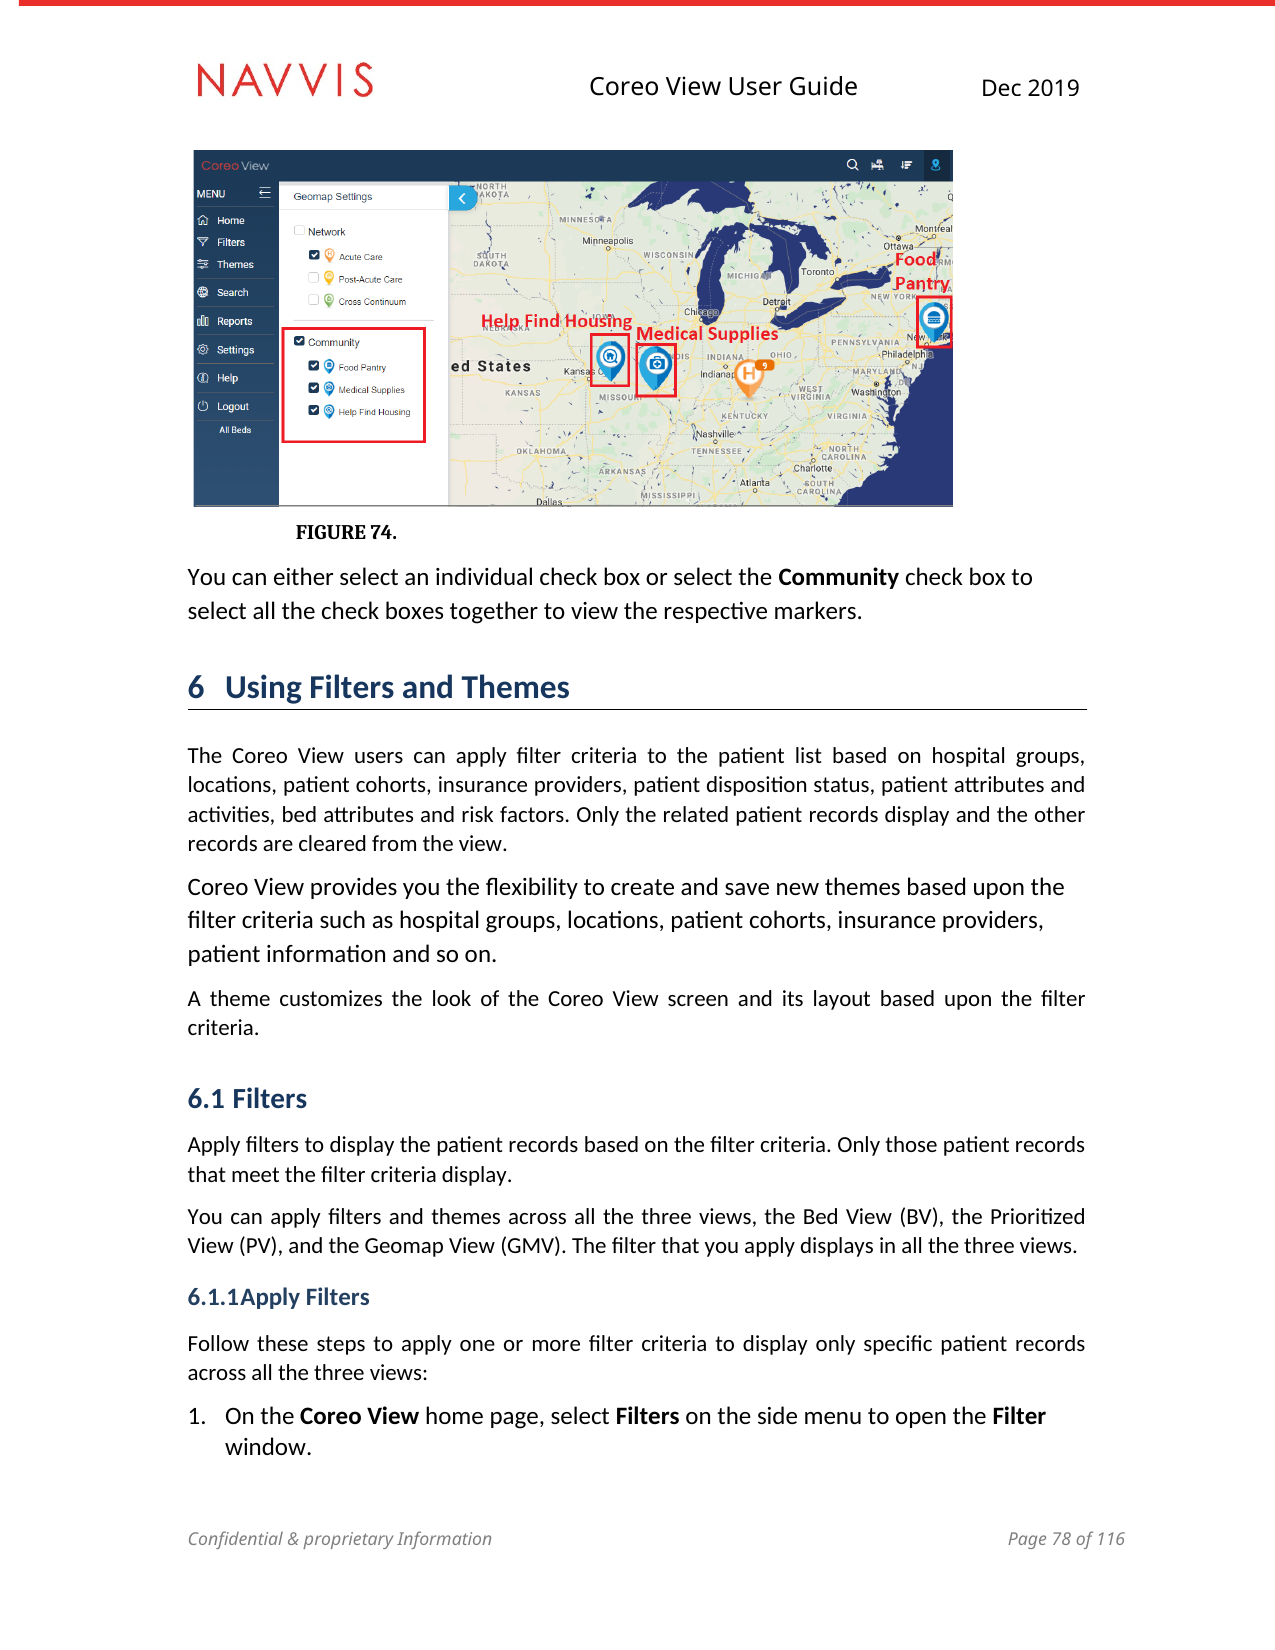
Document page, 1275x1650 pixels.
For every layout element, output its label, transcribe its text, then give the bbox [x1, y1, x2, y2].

text A theme customizes the look of the Coreo View screen and its layout based upon the filter criteria. [187, 984, 1087, 1042]
list On the Coreo View home page, select Filters on the side menu to open the Filter window. [187, 1400, 1087, 1461]
picture [187, 55, 383, 104]
text You can either select an individual check box or select the Community check box to select all the check boxes together to view the respective markers. [187, 562, 1087, 626]
subtitle Using Filters and Themes [187, 666, 1087, 710]
text Follow these steps to apply one or more filter criteria to display only specific patient records across all the three views: [187, 1329, 1087, 1386]
picture [193, 150, 953, 507]
text You can apply filters and themes across all the three views, the Bed View (BV), the Prioritized View (PV), and the Geomap View (GMV). The filter that you apply displays in all the three views. [187, 1202, 1087, 1259]
text Coreo View provides you the flexibility to create and save new themes based upon the filter criteria such as hospital groups, locations, patient cohorts, insurance providers, patient information and so on. [187, 871, 1087, 969]
text The Coreo View users can apply filter criteria to the patient list based on hospital groups, locations, patient cohorts, insurance providers, patient disposition status, patient attributes and activities, bed attributes and risk factors. Only the related patient records display and the other records are cleared from the view. [187, 741, 1087, 857]
subtitle Filters [187, 1080, 1087, 1116]
subtitle Apply Filters [187, 1281, 1087, 1312]
text Apply filters to display the patient records based on the filter criteria. Only those patient records that meet the filter criteria display. [187, 1131, 1087, 1188]
